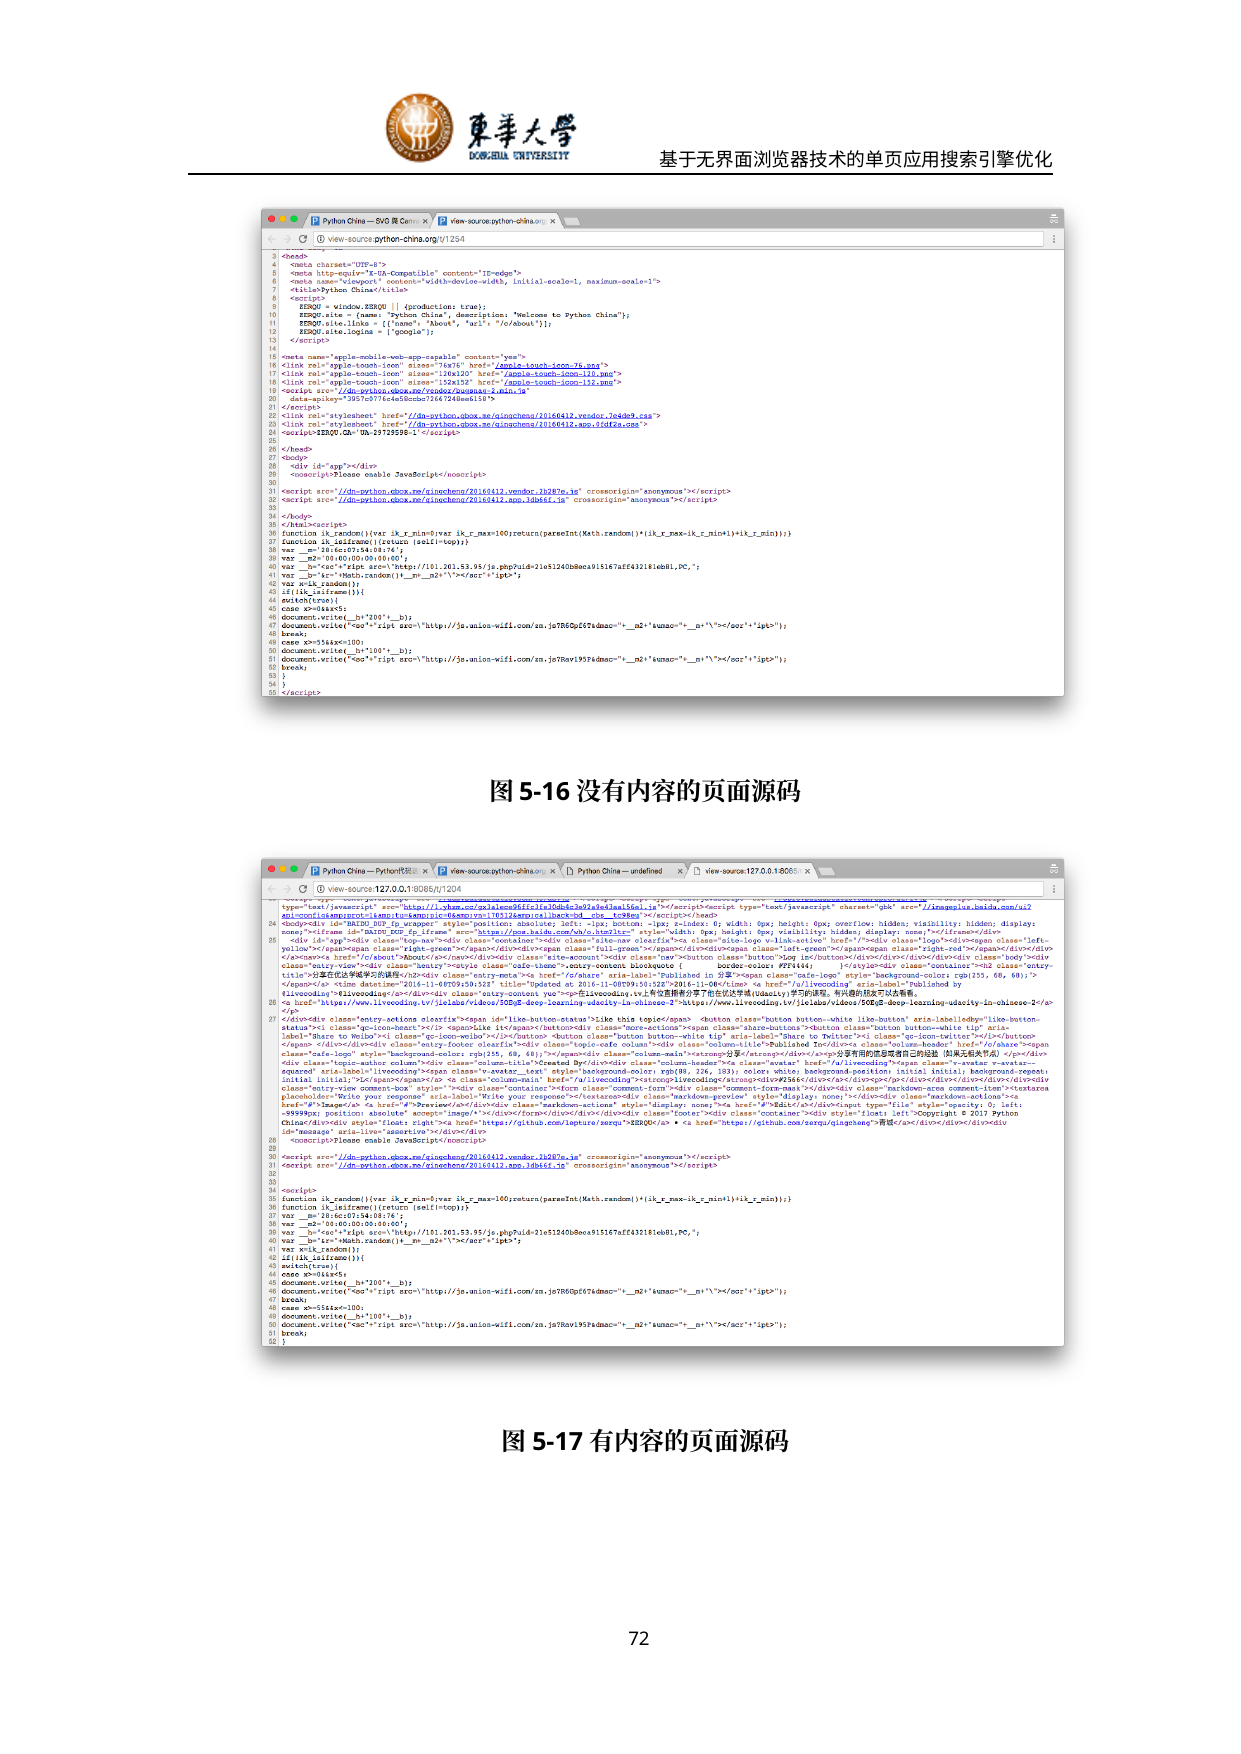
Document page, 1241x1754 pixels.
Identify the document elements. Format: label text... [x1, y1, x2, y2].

text 图 5-17 有内容的页面源码 [187, 1407, 1053, 1472]
picture [382, 88, 581, 166]
text 图5-16 没有内容的页面源码 [187, 758, 1053, 823]
picture [230, 190, 1095, 741]
picture [230, 840, 1095, 1391]
